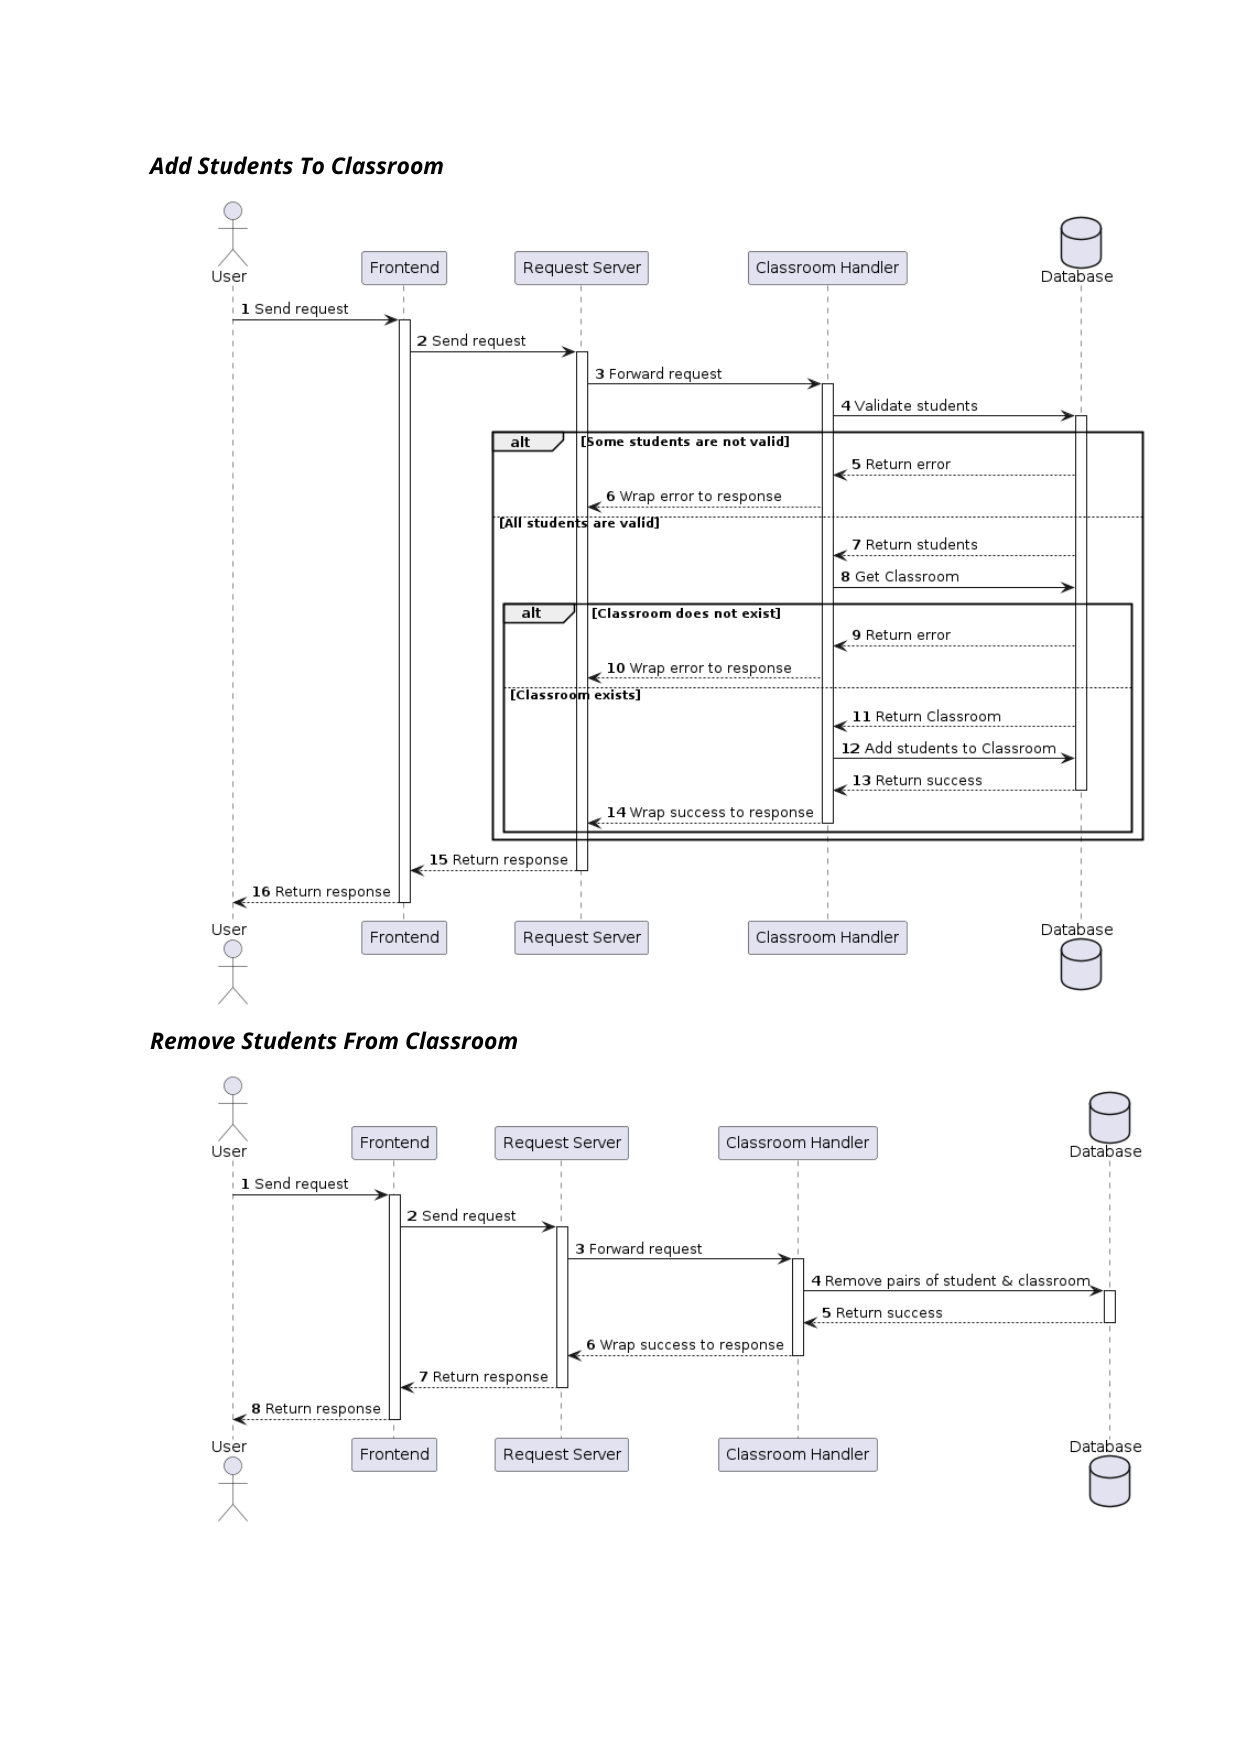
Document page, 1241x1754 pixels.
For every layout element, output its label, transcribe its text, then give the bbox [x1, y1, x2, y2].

subtitle Add Students To Classroom [150, 150, 1093, 181]
subtitle Remove Students From Classroom [150, 1025, 1093, 1057]
picture [206, 196, 1148, 1010]
picture [206, 1071, 1148, 1527]
